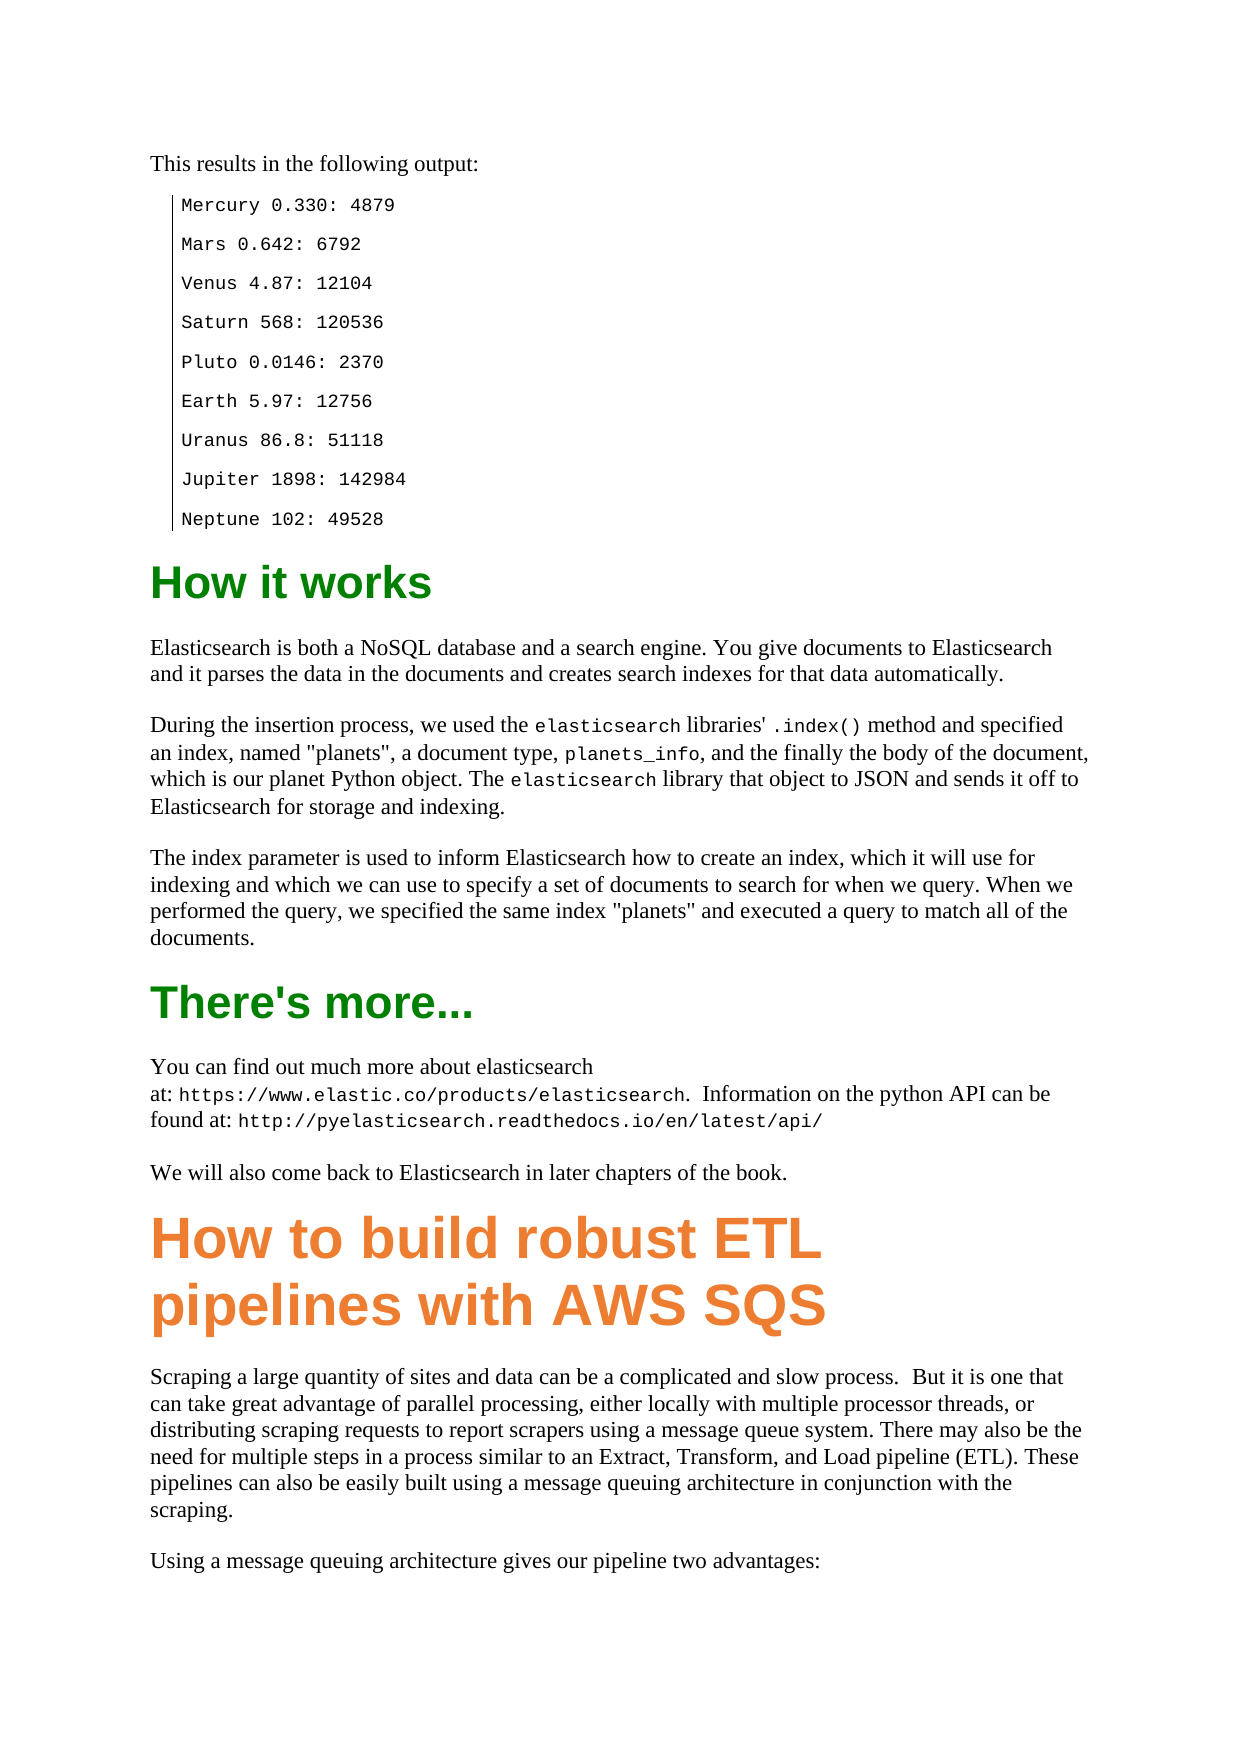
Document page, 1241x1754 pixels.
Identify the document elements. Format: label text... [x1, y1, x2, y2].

text Scraping a large quantity of sites and data can be a complicated and slow process. But it is one that can take great advantage of parallel processing, either locally with multiple processor threads, or distributing scraping requests to report scrapers using a message queue system. There may also be the need for multiple steps in a process similar to an Extract, Transform, and Load pipeline (ETL). These pipelines can also be easily built using a message queuing architecture in conjunction with the scraping. [150, 1363, 1090, 1522]
text This results in the following output: [150, 150, 1090, 177]
text Mercury 0.330: 4879 [173, 195, 1090, 217]
text Jupiter 1898: 142984 [173, 470, 1090, 491]
text Pluto 0.0146: 2370 [173, 352, 1090, 374]
subtitle How to build robust ETL pipelines with AWS SQS [150, 1204, 1090, 1338]
text Earth 5.97: 12756 [173, 392, 1090, 413]
text Uranus 86.8: 51118 [173, 431, 1090, 452]
text Venus 4.87: 12104 [173, 274, 1090, 295]
text You can find out much more about elasticsearch at: https://www.elastic.co/products/elasticsearch. Information on the python API can be found at: http://pyelasticsearch.readthedocs.io/en/latest/api/ [150, 1053, 1090, 1133]
text Using a message queuing architecture gives our pipeline two advantages: [150, 1547, 1090, 1574]
subtitle There's more... [150, 975, 1090, 1028]
text Elasticsearch is both a NoSQL database and a search engine. You give documents to Elasticsearch and it parses the data in the documents and creates search indexes for that data automatically. [150, 633, 1090, 687]
text Neptune 102: 49528 [173, 509, 1090, 531]
text Mars 0.642: 6792 [173, 234, 1090, 256]
text We will also come back to Elasticsearch in later chapters of the book. [150, 1158, 1090, 1185]
text Saturn 568: 120536 [173, 313, 1090, 334]
text The index parameter is used to inform Elasticsearch how to create an index, which it will use for indexing and which we can use to specify a set of documents to search for when we query. When we performed the query, we specified the same index "planets" and executed a query to match all of the documents. [150, 844, 1090, 950]
subtitle How it works [150, 556, 1090, 608]
text During the insertion process, we used the elasticsearch libraries' .index() method and specified an index, named "planets", a document type, planets_info, and the finally the body of the document, which is our planet Python object. The elasticsearch library that object to JSON and sends it off to Elasticsearch for storage and indexing. [150, 712, 1090, 819]
